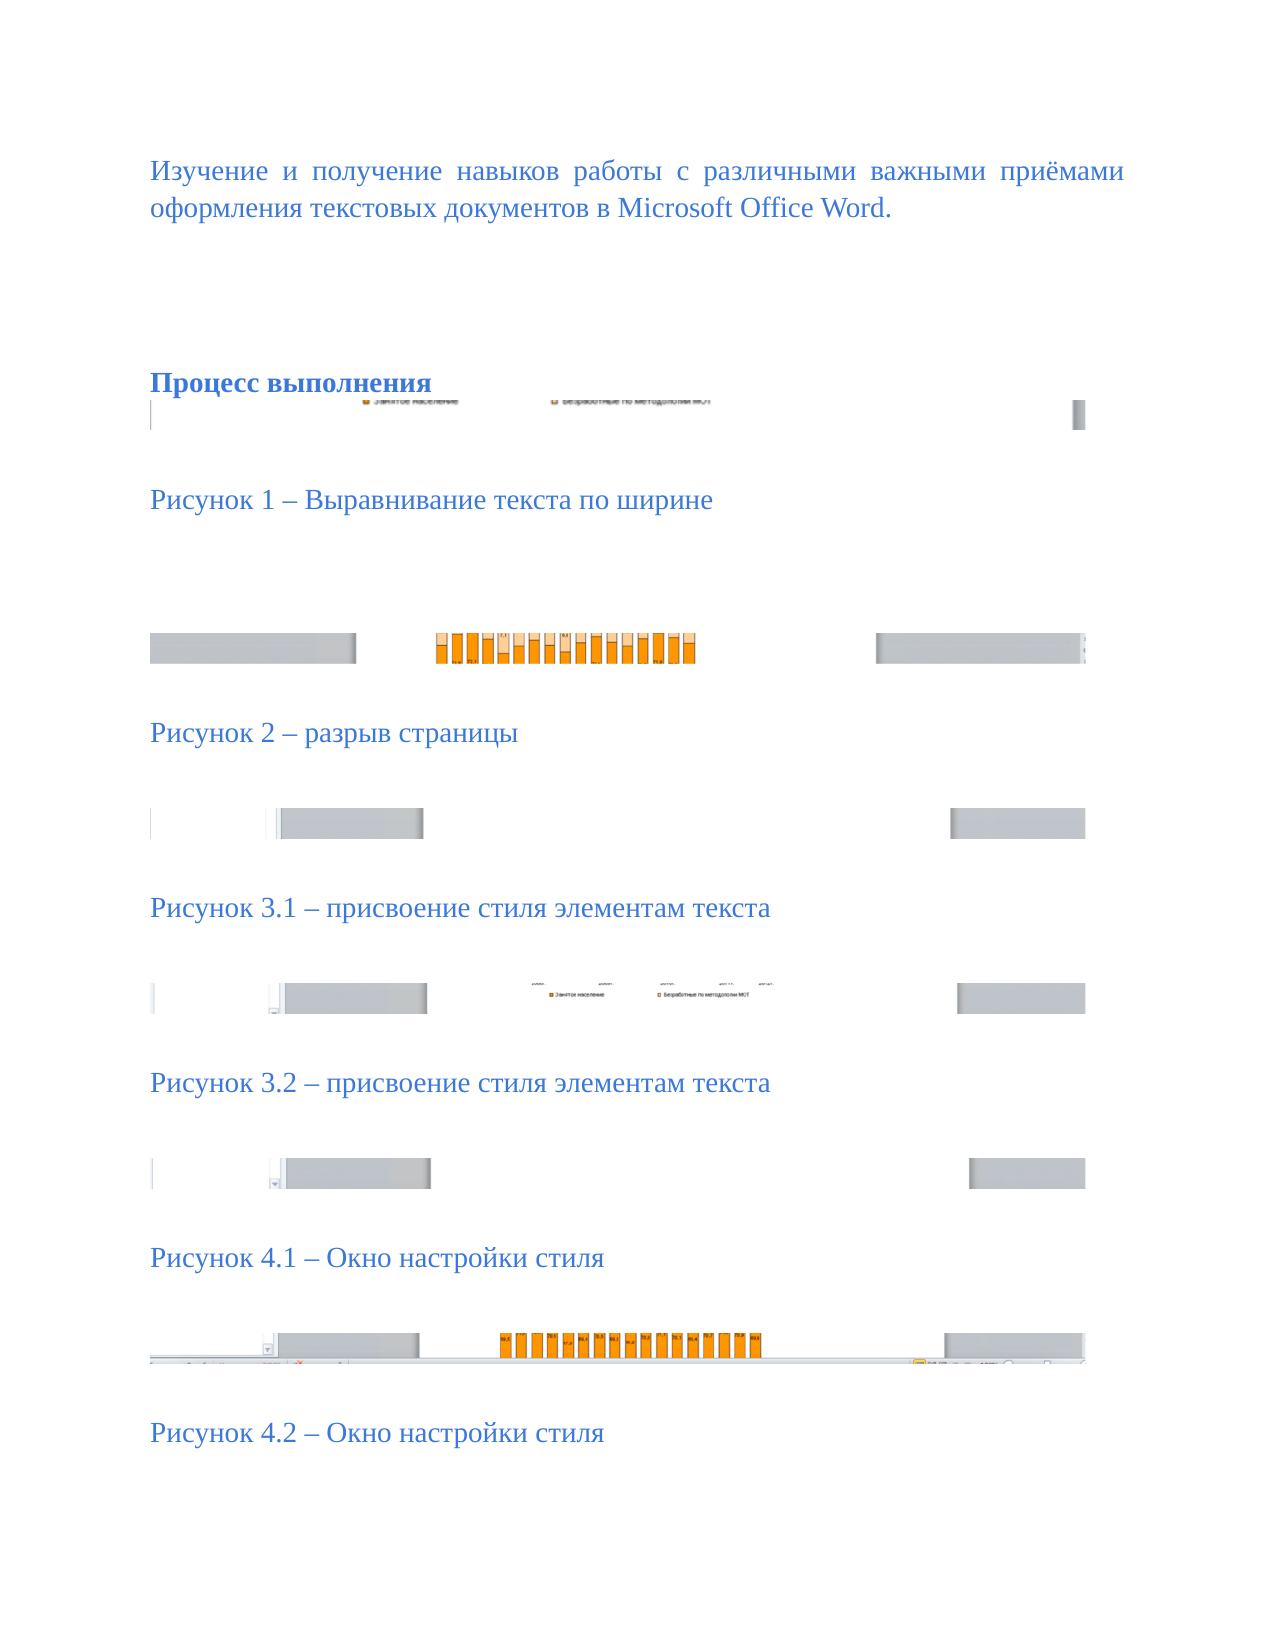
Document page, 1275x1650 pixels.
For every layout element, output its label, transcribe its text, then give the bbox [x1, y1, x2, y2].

text Рисунок 4.2 – Окно настройки стиля [150, 1412, 1125, 1450]
text Изучение и получение навыков работы с различными важными приёмами оформления текстовых документов в Microsoft Office Word. [150, 150, 1125, 225]
text Рисунок 3.1 – присвоение стиля элементам текста [150, 887, 1125, 925]
text Рисунок 3.2 – присвоение стиля элементам текста [150, 1062, 1125, 1100]
text Процесс выполнения [150, 362, 1125, 400]
text Рисунок 4.1 – Окно настройки стиля [150, 1237, 1125, 1275]
text Рисунок 2 – разрыв страницы [150, 712, 1125, 750]
text Рисунок 1 – Выравнивание текста по ширине [150, 479, 1125, 517]
